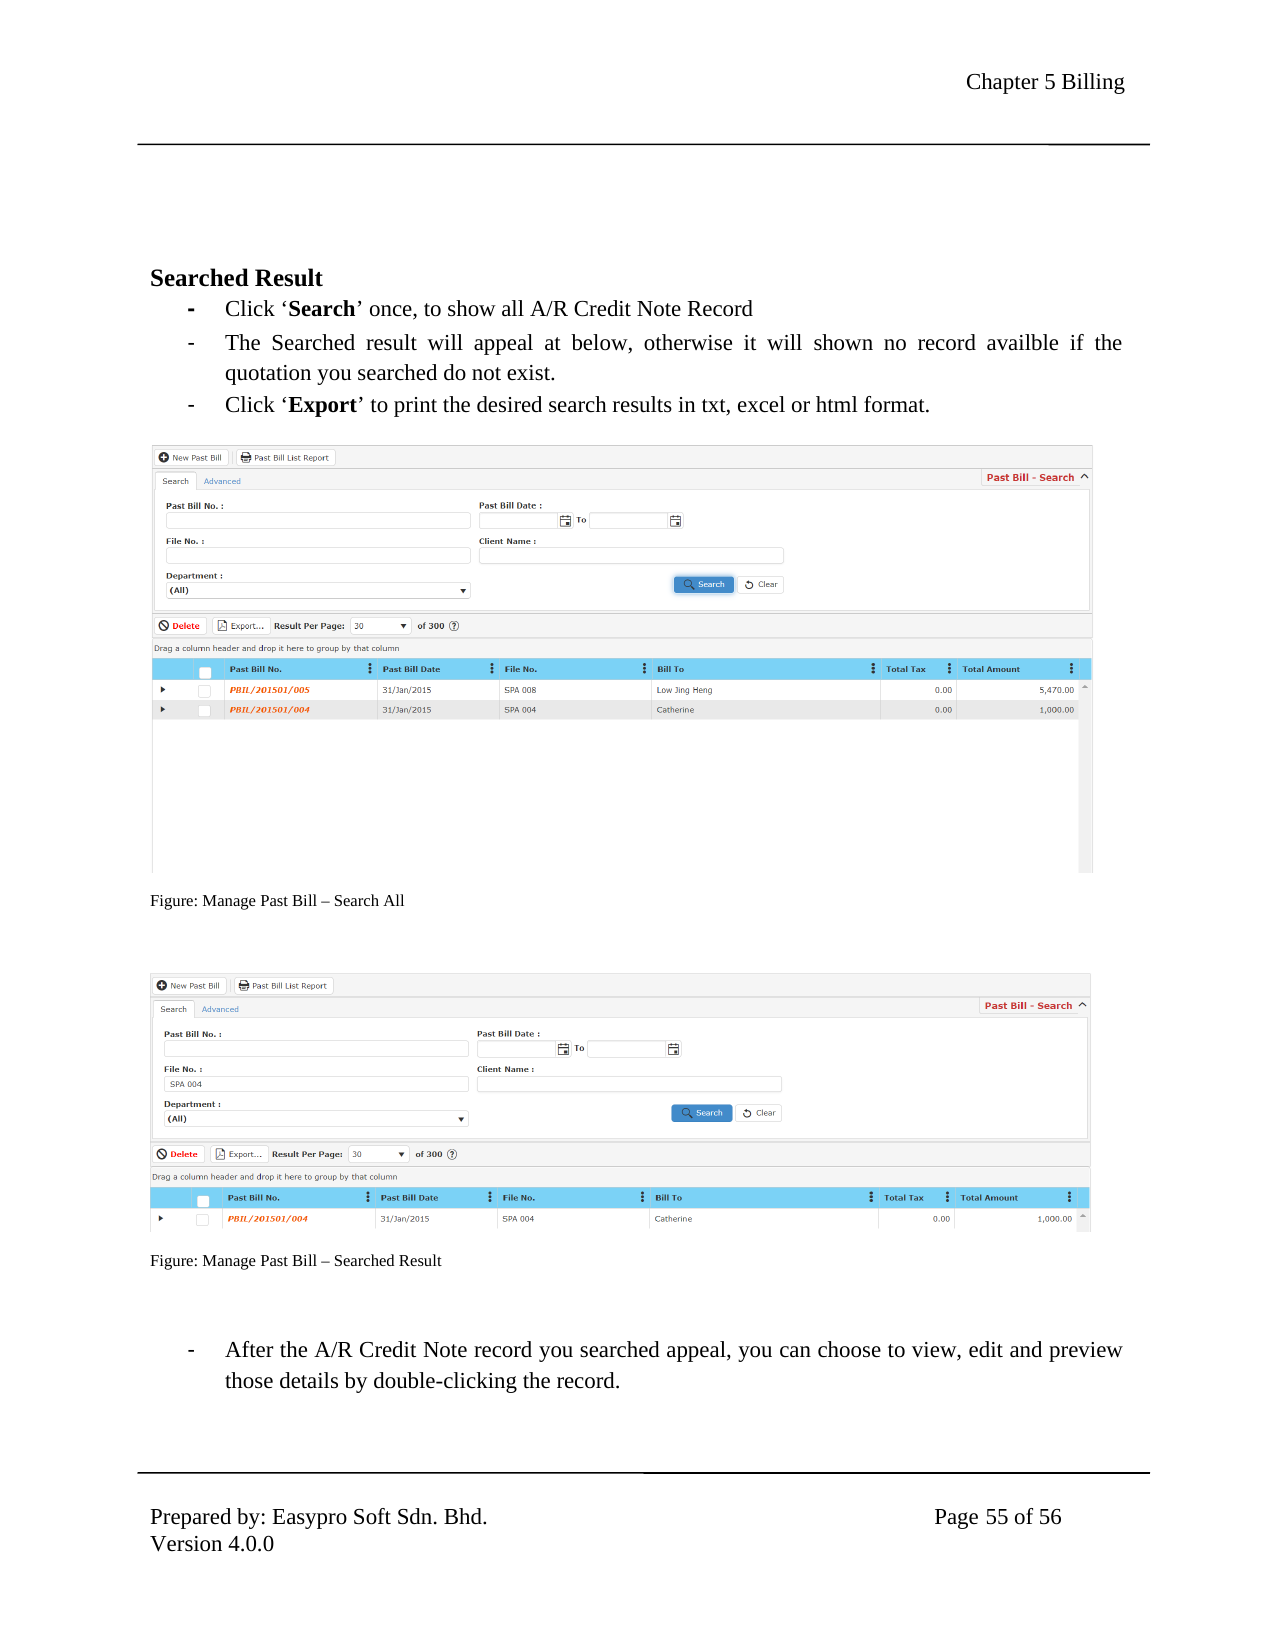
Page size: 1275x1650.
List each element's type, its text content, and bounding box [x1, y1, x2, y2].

picture [150, 445, 1094, 873]
list After the A/R Credit Note record you searched appeal, you can choose to view, edit and preview those details by double-clicking the record. [187, 1333, 1125, 1393]
text Figure: Manage Past Bill – Search All [150, 891, 1125, 910]
text Searched Result [150, 263, 1125, 292]
picture [150, 973, 1092, 1232]
text Figure: Manage Past Bill – Searched Result [150, 1251, 1125, 1270]
list The Searched result will appeal at below, otherwise it will shown no record availble if the quotation you searched do not exist. [187, 326, 1125, 386]
list Click ‘Search’ once, to show all A/R Credit Note Record [187, 292, 1125, 323]
list Click ‘Export’ to print the desired search results in txt, excel or html format. [187, 388, 1125, 419]
